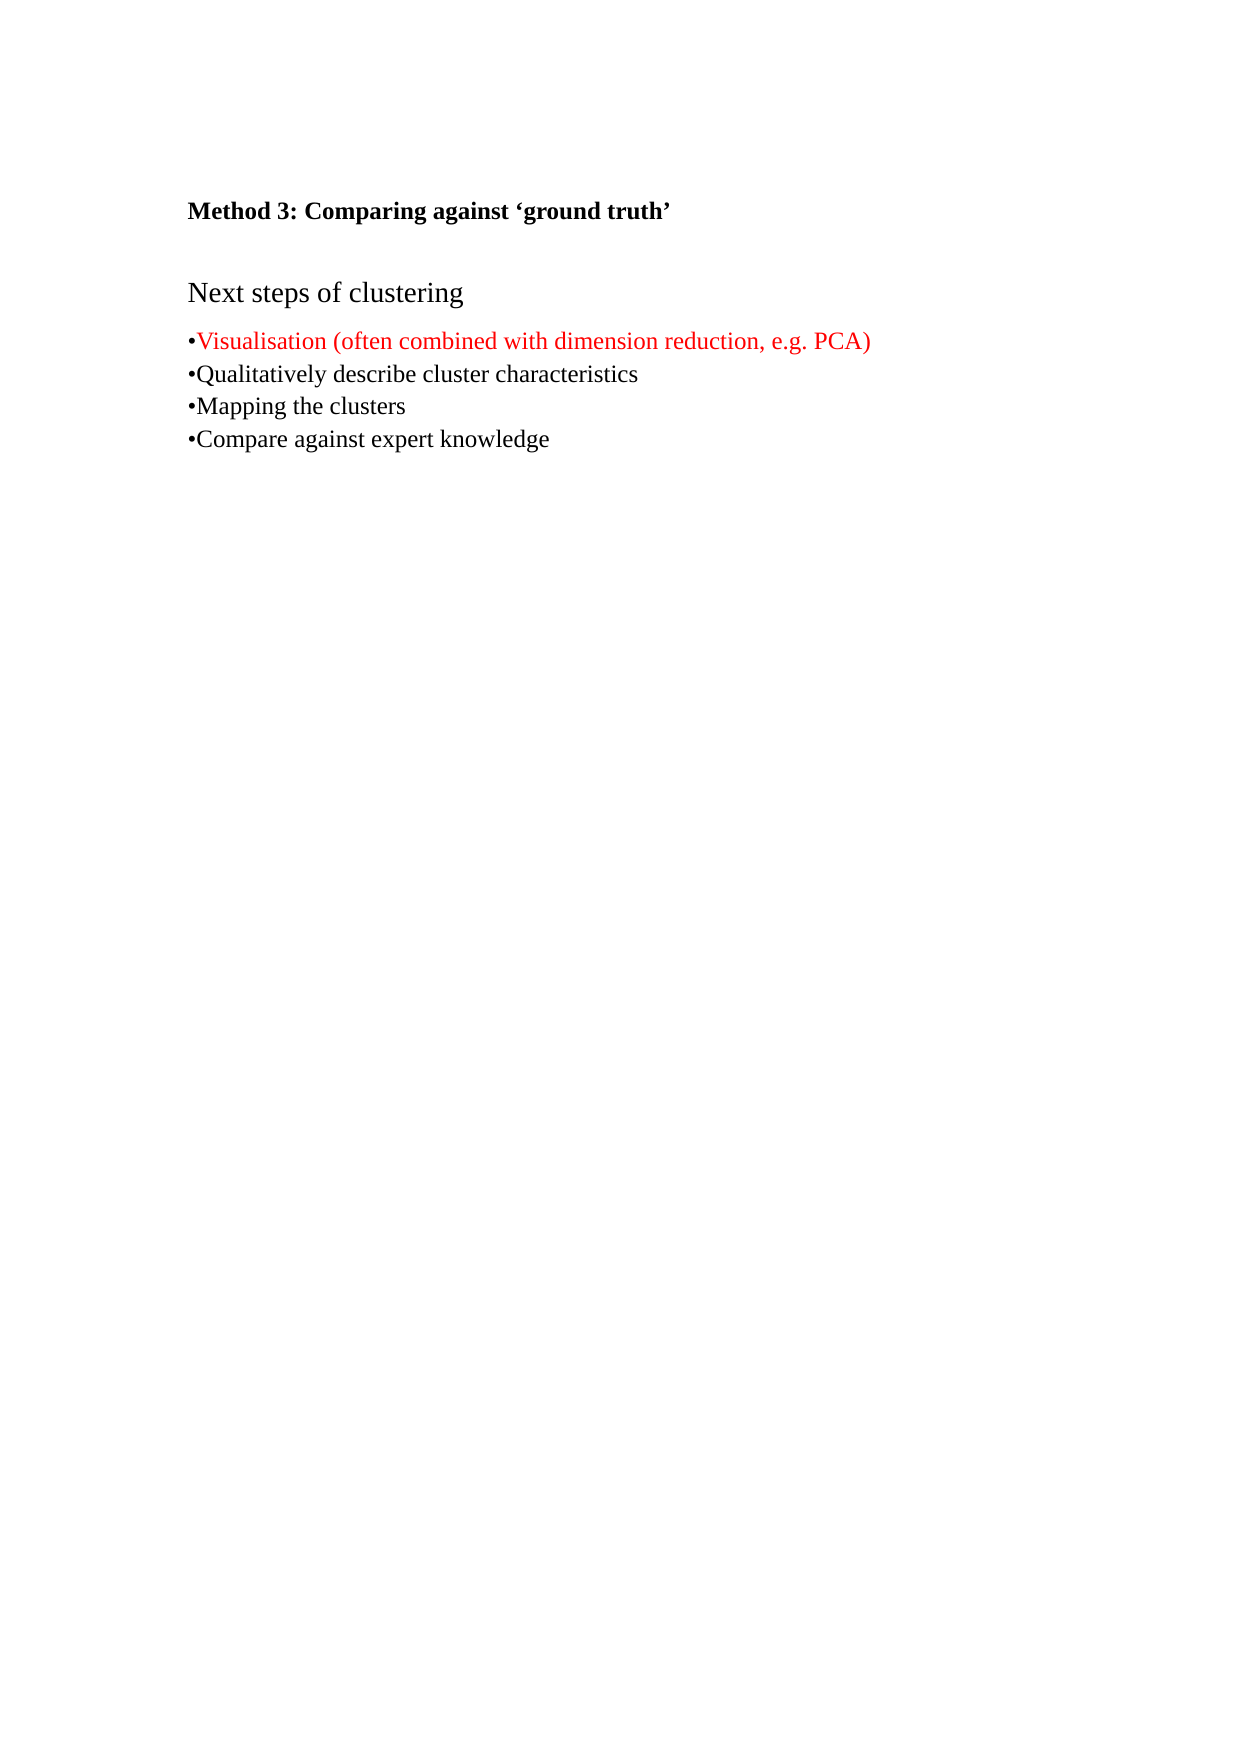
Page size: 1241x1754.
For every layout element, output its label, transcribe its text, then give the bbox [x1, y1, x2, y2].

text •Mapping the clusters [187, 389, 1053, 422]
text •Visualisation (often combined with dimension reduction, e.g. PCA) [187, 324, 1053, 357]
text •Compare against expert knowledge [187, 422, 1053, 454]
subtitle Next steps of clustering [187, 259, 1053, 324]
text •Qualitatively describe cluster characteristics [187, 357, 1053, 389]
subtitle Method 3: Comparing against ‘ground truth’ [187, 194, 1053, 227]
